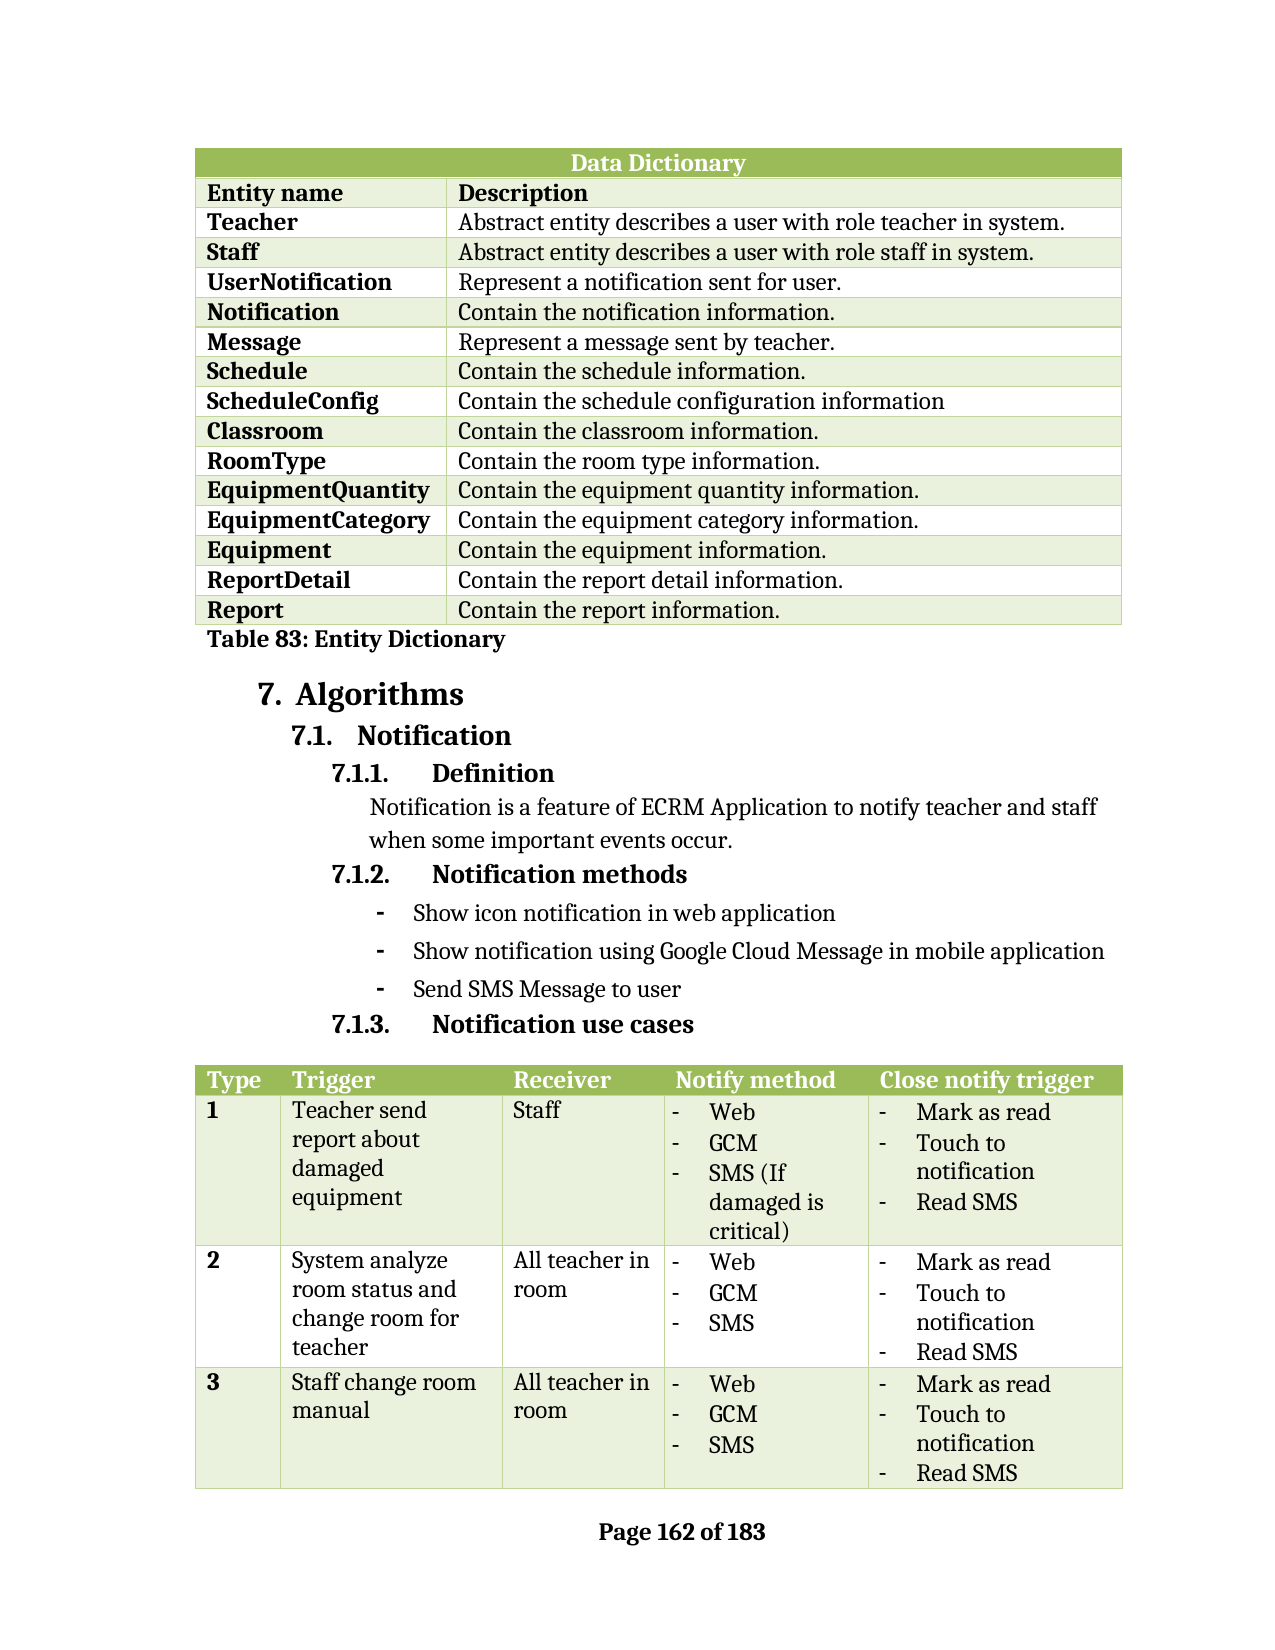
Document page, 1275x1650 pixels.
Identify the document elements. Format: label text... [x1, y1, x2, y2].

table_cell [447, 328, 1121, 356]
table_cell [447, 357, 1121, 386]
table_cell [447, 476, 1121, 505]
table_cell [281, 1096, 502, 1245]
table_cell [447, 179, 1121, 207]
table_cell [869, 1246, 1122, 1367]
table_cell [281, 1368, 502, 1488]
list Show notification using Google Cloud Message in mobile application [376, 933, 1157, 966]
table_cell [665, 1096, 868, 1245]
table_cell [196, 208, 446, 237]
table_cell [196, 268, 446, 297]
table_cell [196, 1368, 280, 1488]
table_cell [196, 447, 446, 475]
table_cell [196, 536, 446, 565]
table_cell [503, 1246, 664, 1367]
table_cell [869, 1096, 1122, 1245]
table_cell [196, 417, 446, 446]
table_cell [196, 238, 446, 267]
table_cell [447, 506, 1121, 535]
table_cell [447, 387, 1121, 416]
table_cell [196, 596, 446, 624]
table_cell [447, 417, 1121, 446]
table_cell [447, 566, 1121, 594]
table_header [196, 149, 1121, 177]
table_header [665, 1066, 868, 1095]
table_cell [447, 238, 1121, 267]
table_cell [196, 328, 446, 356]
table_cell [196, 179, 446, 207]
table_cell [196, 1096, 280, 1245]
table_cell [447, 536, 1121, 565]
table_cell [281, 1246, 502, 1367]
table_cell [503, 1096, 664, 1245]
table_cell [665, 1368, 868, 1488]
list Show icon notification in web application [376, 895, 1157, 928]
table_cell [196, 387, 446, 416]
list Send SMS Message to user [376, 971, 1157, 1004]
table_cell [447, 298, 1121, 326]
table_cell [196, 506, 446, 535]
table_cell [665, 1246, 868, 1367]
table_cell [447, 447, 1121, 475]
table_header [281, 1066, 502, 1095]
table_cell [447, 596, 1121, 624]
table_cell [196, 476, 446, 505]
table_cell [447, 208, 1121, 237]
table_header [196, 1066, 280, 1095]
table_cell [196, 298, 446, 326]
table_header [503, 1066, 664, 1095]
list Algorithms [258, 675, 1157, 713]
list Notification methods [332, 859, 1157, 891]
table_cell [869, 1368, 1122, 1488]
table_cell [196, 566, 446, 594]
list Notification use cases [332, 1009, 1157, 1040]
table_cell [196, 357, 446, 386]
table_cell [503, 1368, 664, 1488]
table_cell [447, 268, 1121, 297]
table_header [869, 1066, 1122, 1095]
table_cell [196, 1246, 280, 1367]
list Notification is a feature of ECRM Application to notify teacher and staff when some important events occur. [369, 793, 1157, 855]
list Definition [332, 758, 1157, 789]
list Notification [291, 719, 1157, 753]
